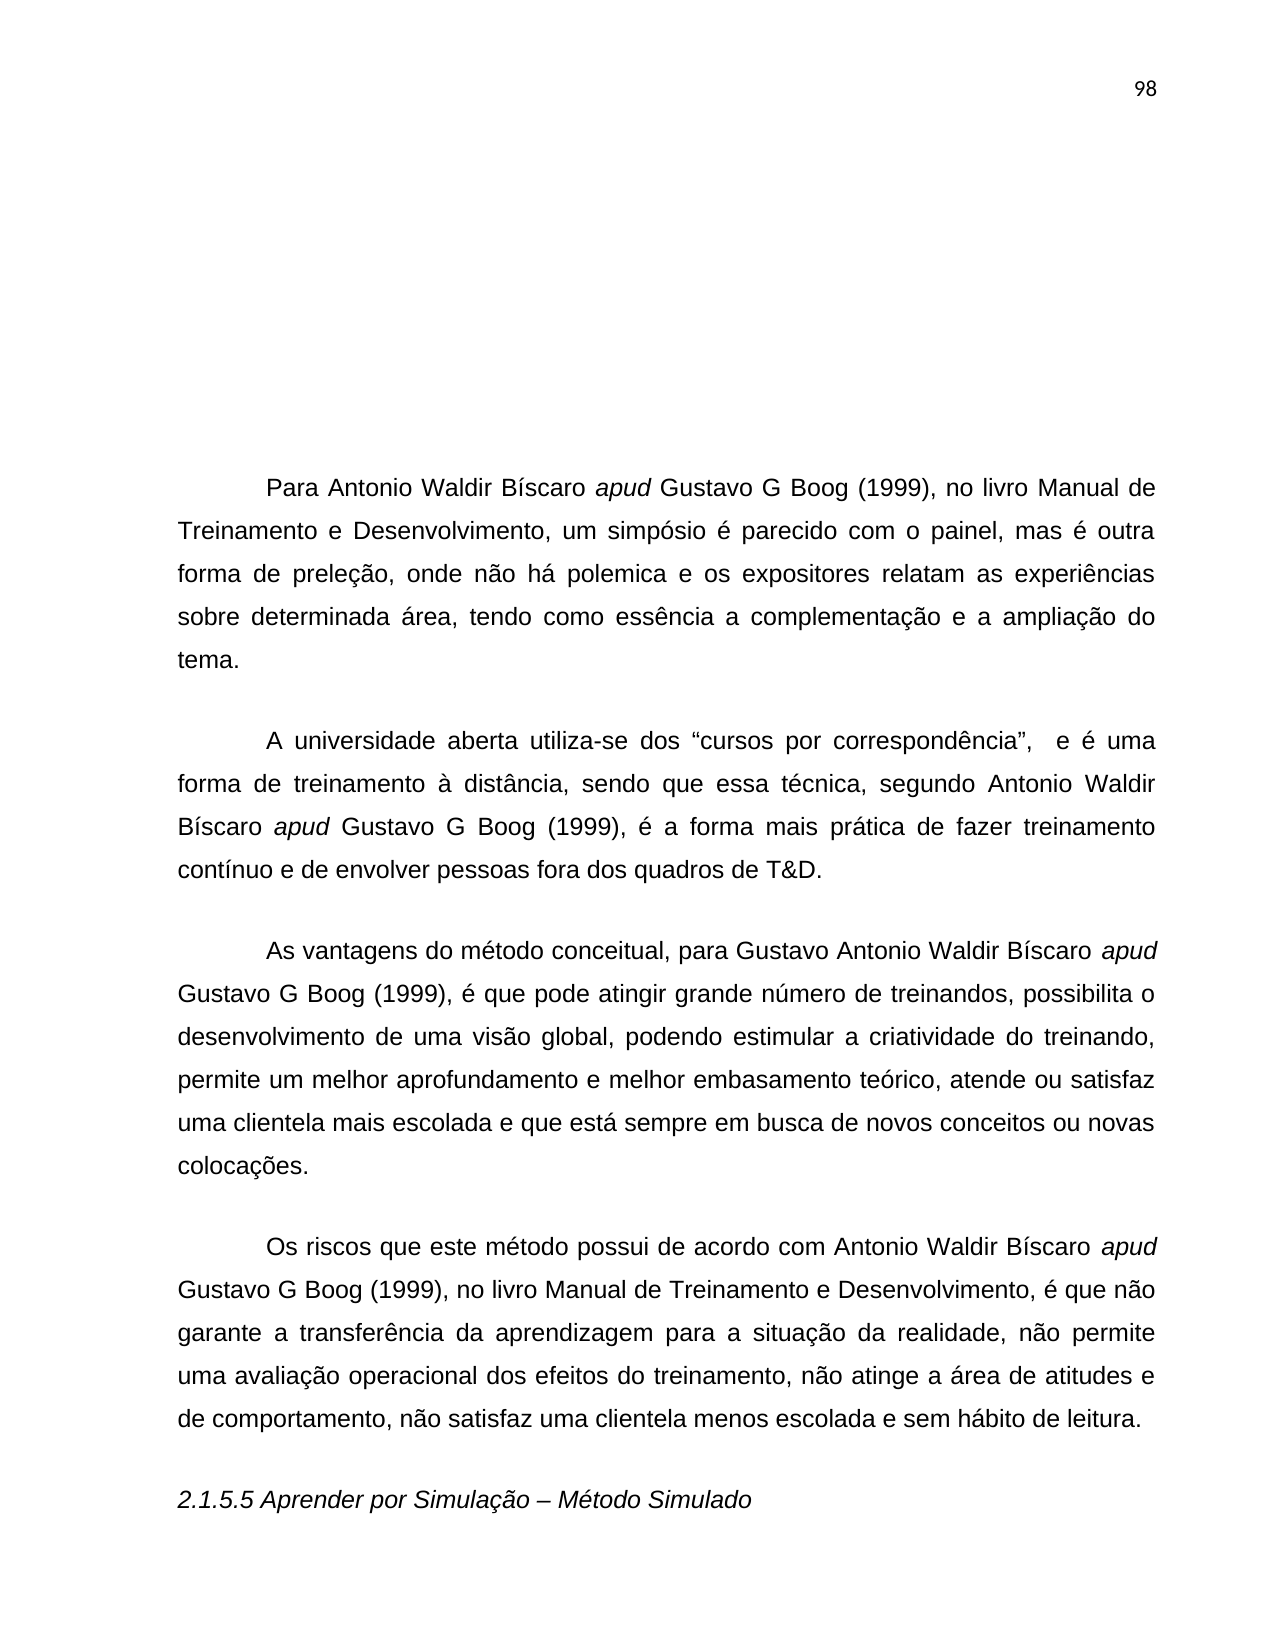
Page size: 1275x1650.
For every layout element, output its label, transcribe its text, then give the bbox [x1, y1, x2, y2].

text Os riscos que este método possui de acordo com Antonio Waldir Bíscaro apud Gustavo G Boog (1999), no livro Manual de Treinamento e Desenvolvimento, é que não garante a transferência da aprendizagem para a situação da realidade, não permite uma avaliação operacional dos efeitos do treinamento, não atinge a área de atitudes e de comportamento, não satisfaz uma clientela menos escolada e sem hábito de leitura. [177, 1232, 1157, 1433]
text Para Antonio Waldir Bíscaro apud Gustavo G Boog (1999), no livro Manual de Treinamento e Desenvolvimento, um simpósio é parecido com o painel, mas é outra forma de preleção, onde não há polemica e os expositores relatam as experiências sobre determinada área, tendo como essência a complementação e a ampliação do tema. [177, 472, 1157, 674]
text As vantagens do método conceitual, para Gustavo Antonio Waldir Bíscaro apud Gustavo G Boog (1999), é que pode atingir grande número de treinandos, possibilita o desenvolvimento de uma visão global, podendo estimular a criatividade do treinando, permite um melhor aprofundamento e melhor embasamento teórico, atende ou satisfaz uma clientela mais escolada e que está sempre em busca de novos conceitos ou novas colocações. [177, 936, 1157, 1180]
text 2.1.5.5 Aprender por Simulação – Método Simulado [177, 1485, 1157, 1514]
text A universidade aberta utiliza-se dos “cursos por correspondência”, e é uma forma de treinamento à distância, sendo que essa técnica, segundo Antonio Waldir Bíscaro apud Gustavo G Boog (1999), é a forma mais prática de fazer treinamento contínuo e de envolver pessoas fora dos quadros de T&D. [177, 726, 1157, 884]
